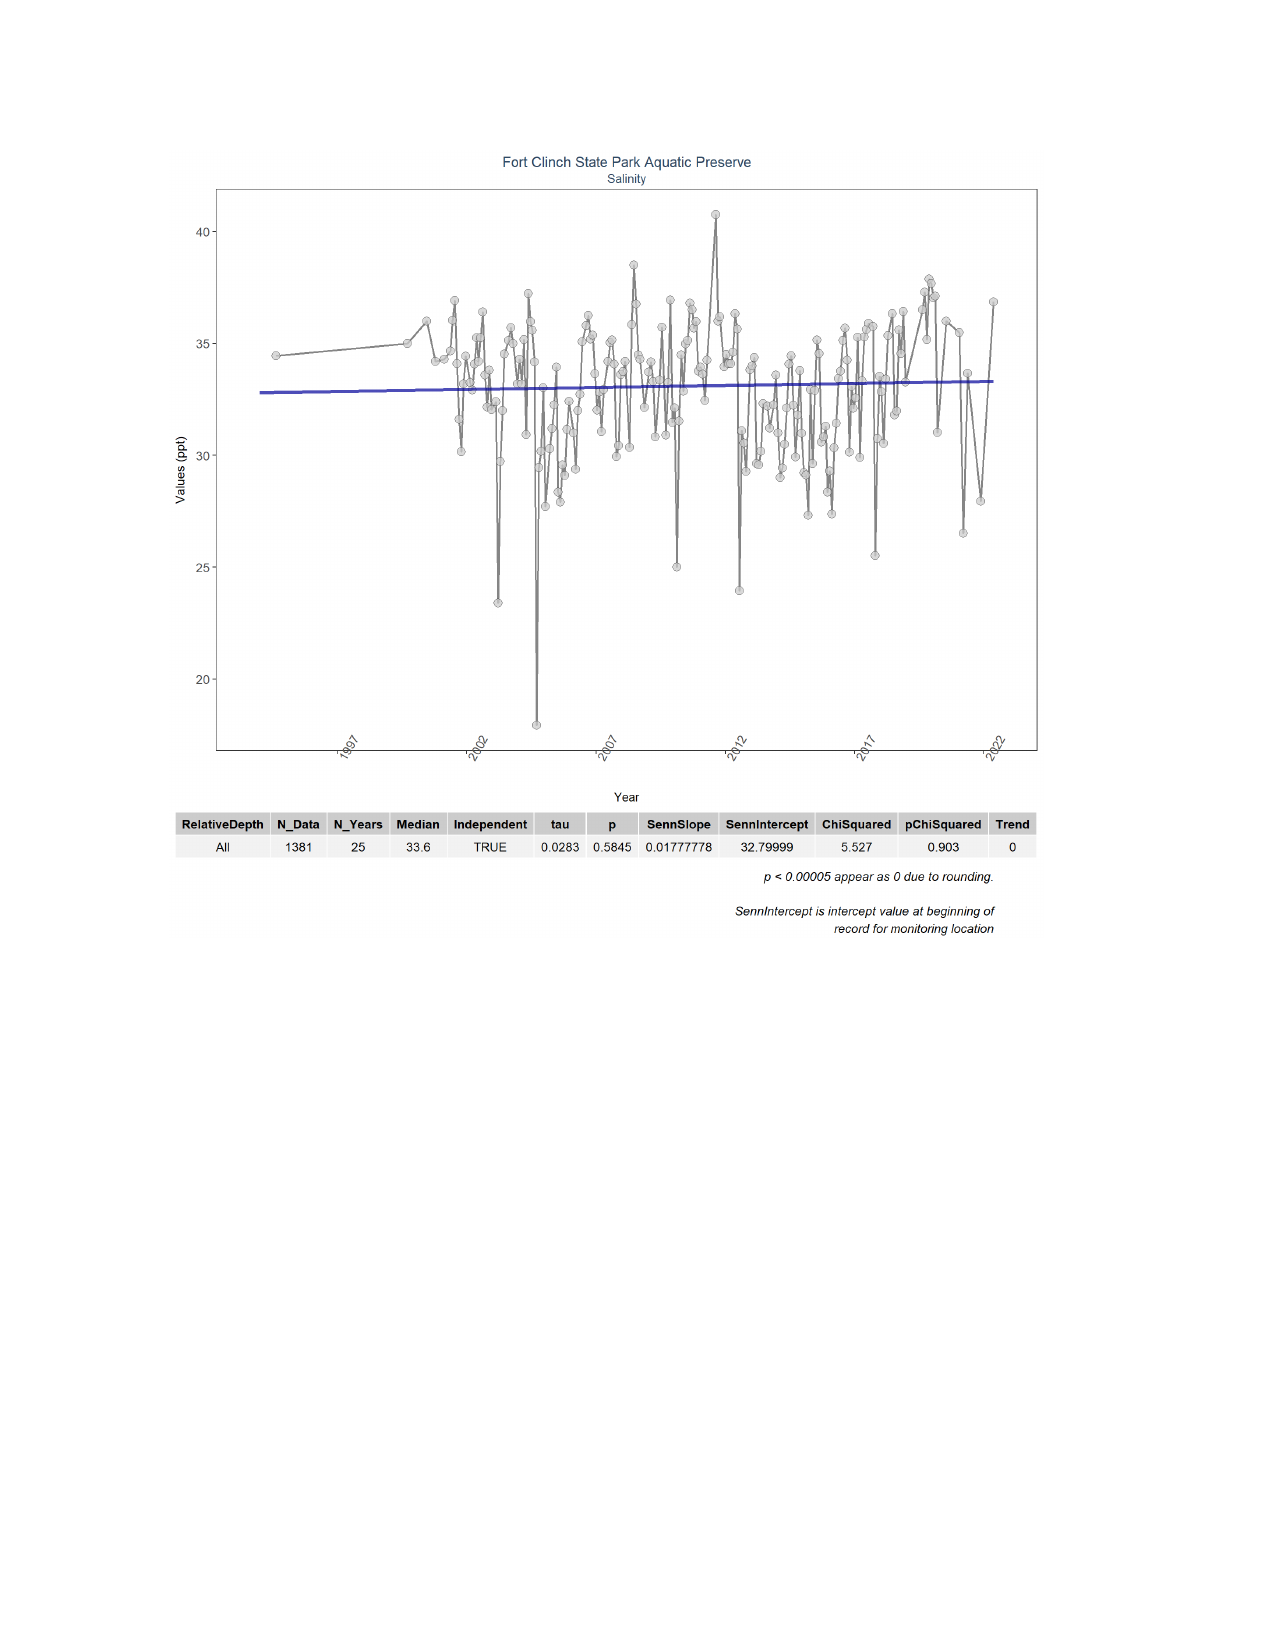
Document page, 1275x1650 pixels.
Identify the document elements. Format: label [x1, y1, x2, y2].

picture [168, 150, 1044, 938]
